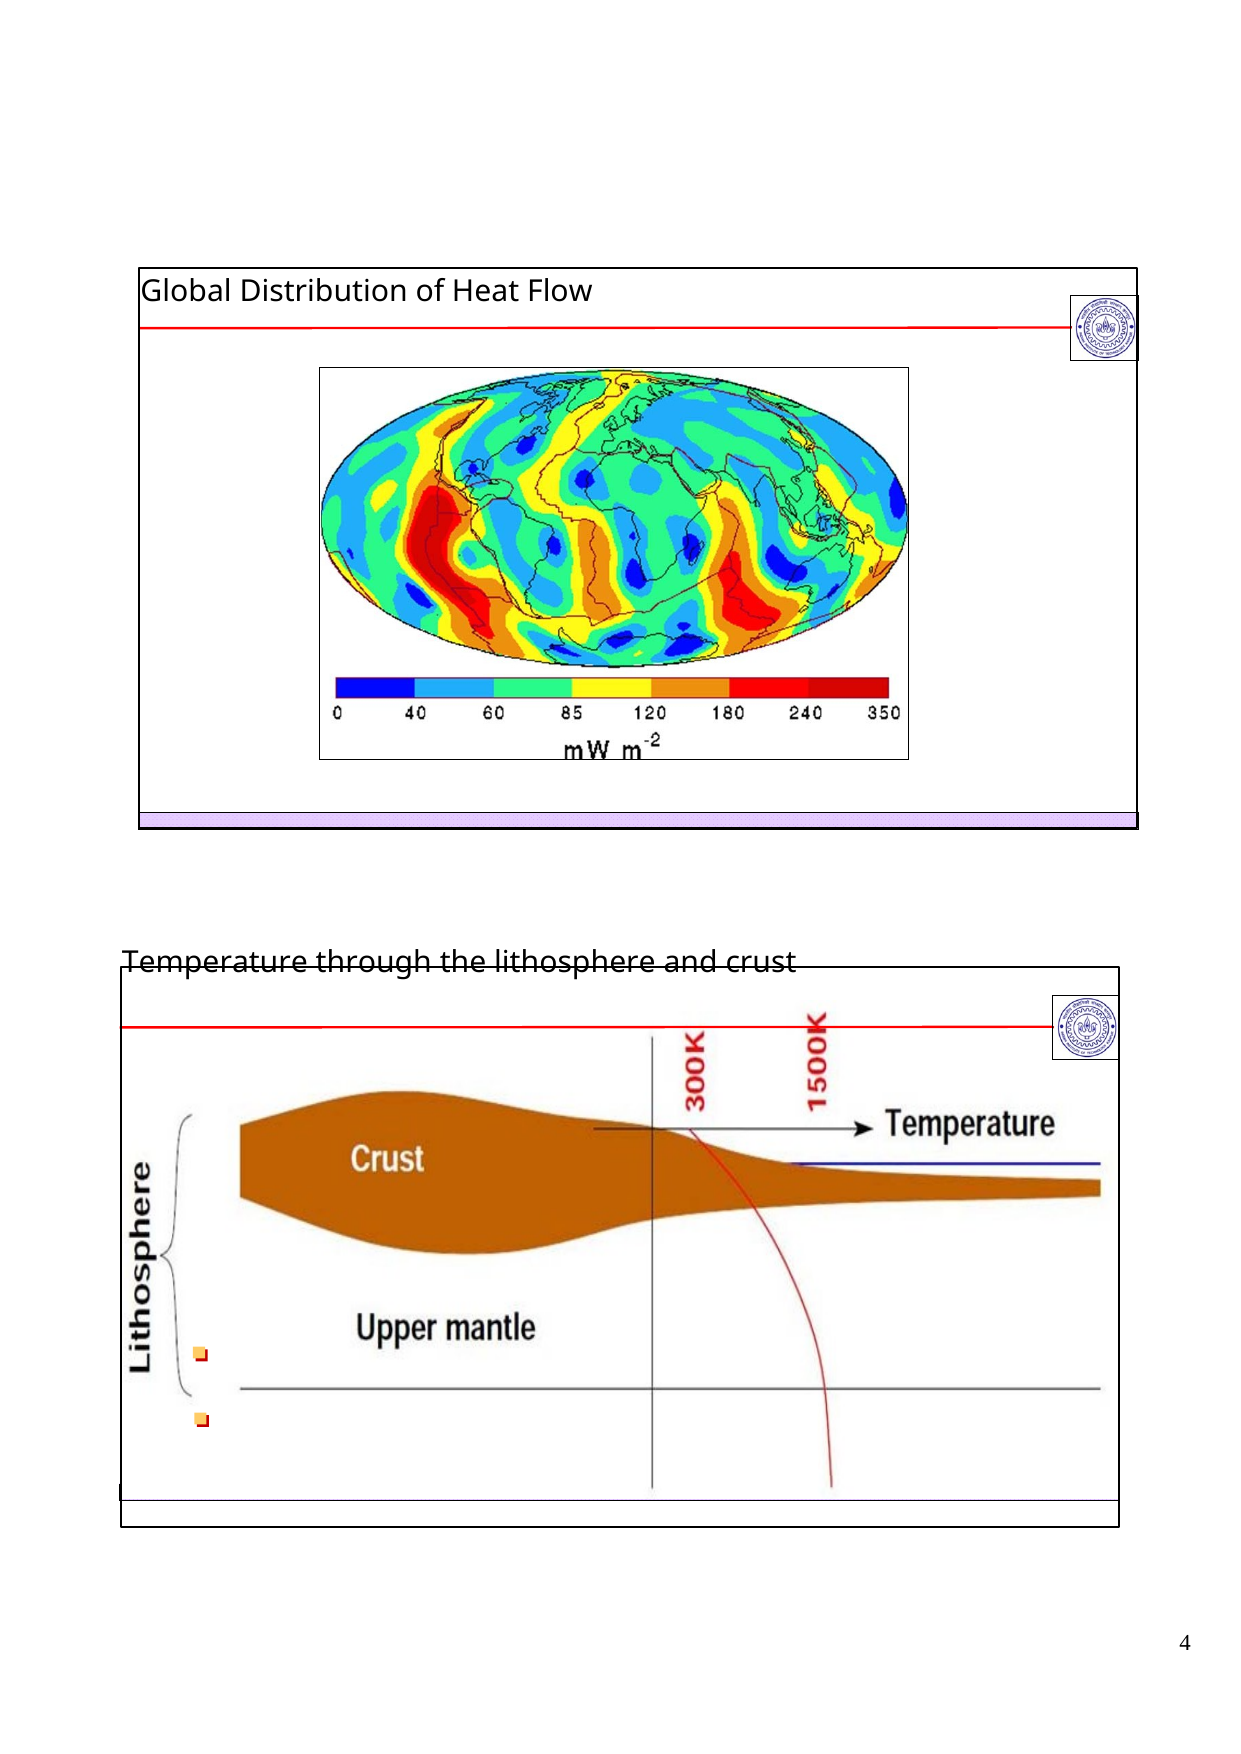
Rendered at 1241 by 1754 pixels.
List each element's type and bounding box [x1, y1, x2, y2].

picture [122, 1000, 1052, 1026]
picture [140, 813, 1136, 827]
picture [320, 368, 908, 759]
picture [122, 1028, 1118, 1500]
picture [1053, 996, 1118, 1059]
picture [1071, 296, 1136, 360]
